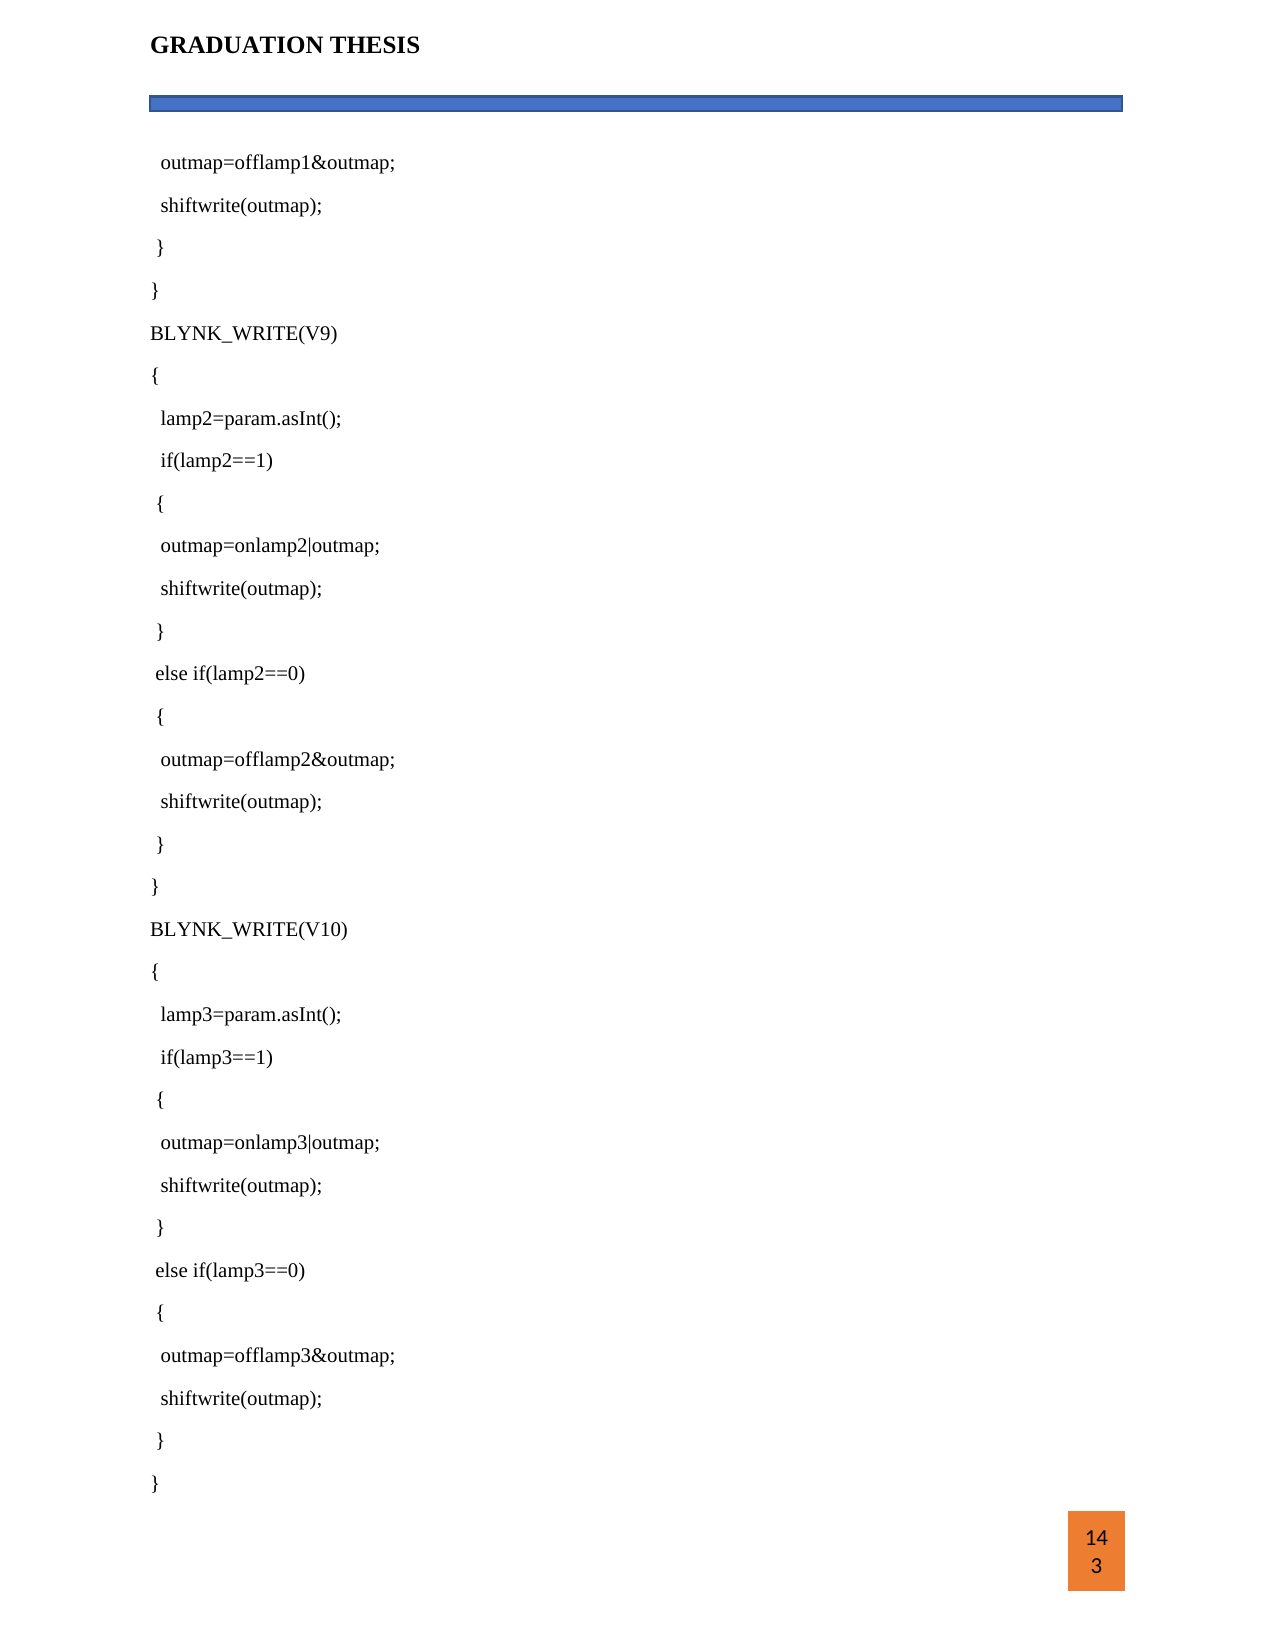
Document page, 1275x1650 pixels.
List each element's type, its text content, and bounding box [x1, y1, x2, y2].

text } [150, 235, 1125, 259]
text lamp3=param.asInt(); [150, 1002, 1125, 1026]
text } [150, 278, 1125, 302]
text if(lamp3==1) [150, 1045, 1125, 1069]
text } [150, 1215, 1125, 1239]
text else if(lamp3==0) [150, 1258, 1125, 1282]
text } [150, 1471, 1125, 1495]
text } [150, 874, 1125, 898]
text BLYNK_WRITE(V9) [150, 320, 1125, 344]
text lamp2=param.asInt(); [150, 406, 1125, 430]
text shiftwrite(outmap); [150, 193, 1125, 217]
text outmap=onlamp2|outmap; [150, 533, 1125, 557]
text outmap=offlamp1&outmap; [150, 150, 1125, 174]
text { [150, 704, 1125, 728]
text { [150, 491, 1125, 515]
text { [150, 959, 1125, 983]
text outmap=onlamp3|outmap; [150, 1130, 1125, 1154]
text { [150, 363, 1125, 387]
text BLYNK_WRITE(V10) [150, 917, 1125, 941]
text outmap=offlamp2&outmap; [150, 746, 1125, 771]
text { [150, 1087, 1125, 1111]
text shiftwrite(outmap); [150, 1386, 1125, 1409]
text outmap=offlamp3&outmap; [150, 1343, 1125, 1367]
text shiftwrite(outmap); [150, 576, 1125, 600]
text { [150, 1300, 1125, 1324]
text shiftwrite(outmap); [150, 1172, 1125, 1197]
text } [150, 619, 1125, 643]
text } [150, 832, 1125, 856]
text } [150, 1428, 1125, 1452]
text shiftwrite(outmap); [150, 789, 1125, 813]
text else if(lamp2==0) [150, 661, 1125, 685]
text if(lamp2==1) [150, 448, 1125, 472]
